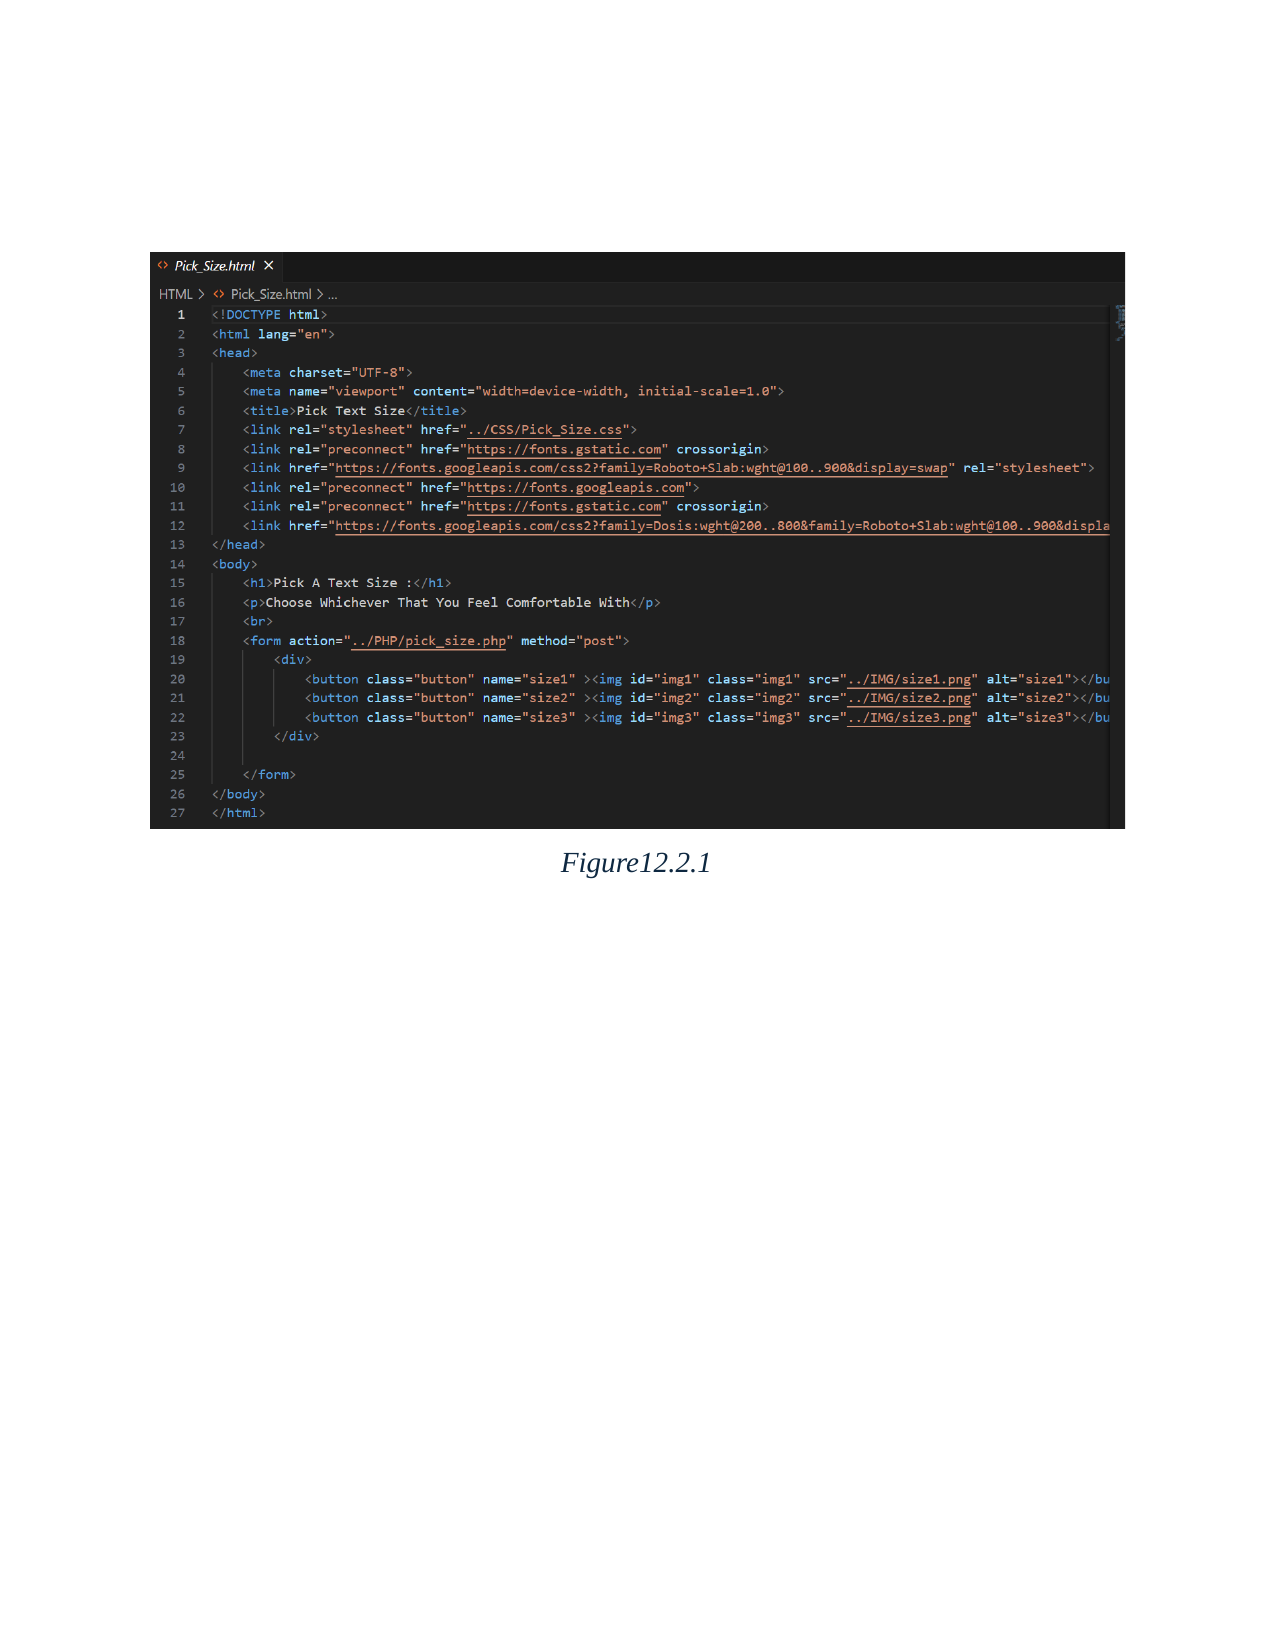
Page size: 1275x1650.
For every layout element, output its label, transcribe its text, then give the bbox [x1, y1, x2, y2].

text Figure12.2.1 [150, 845, 1125, 879]
picture [150, 252, 1125, 829]
